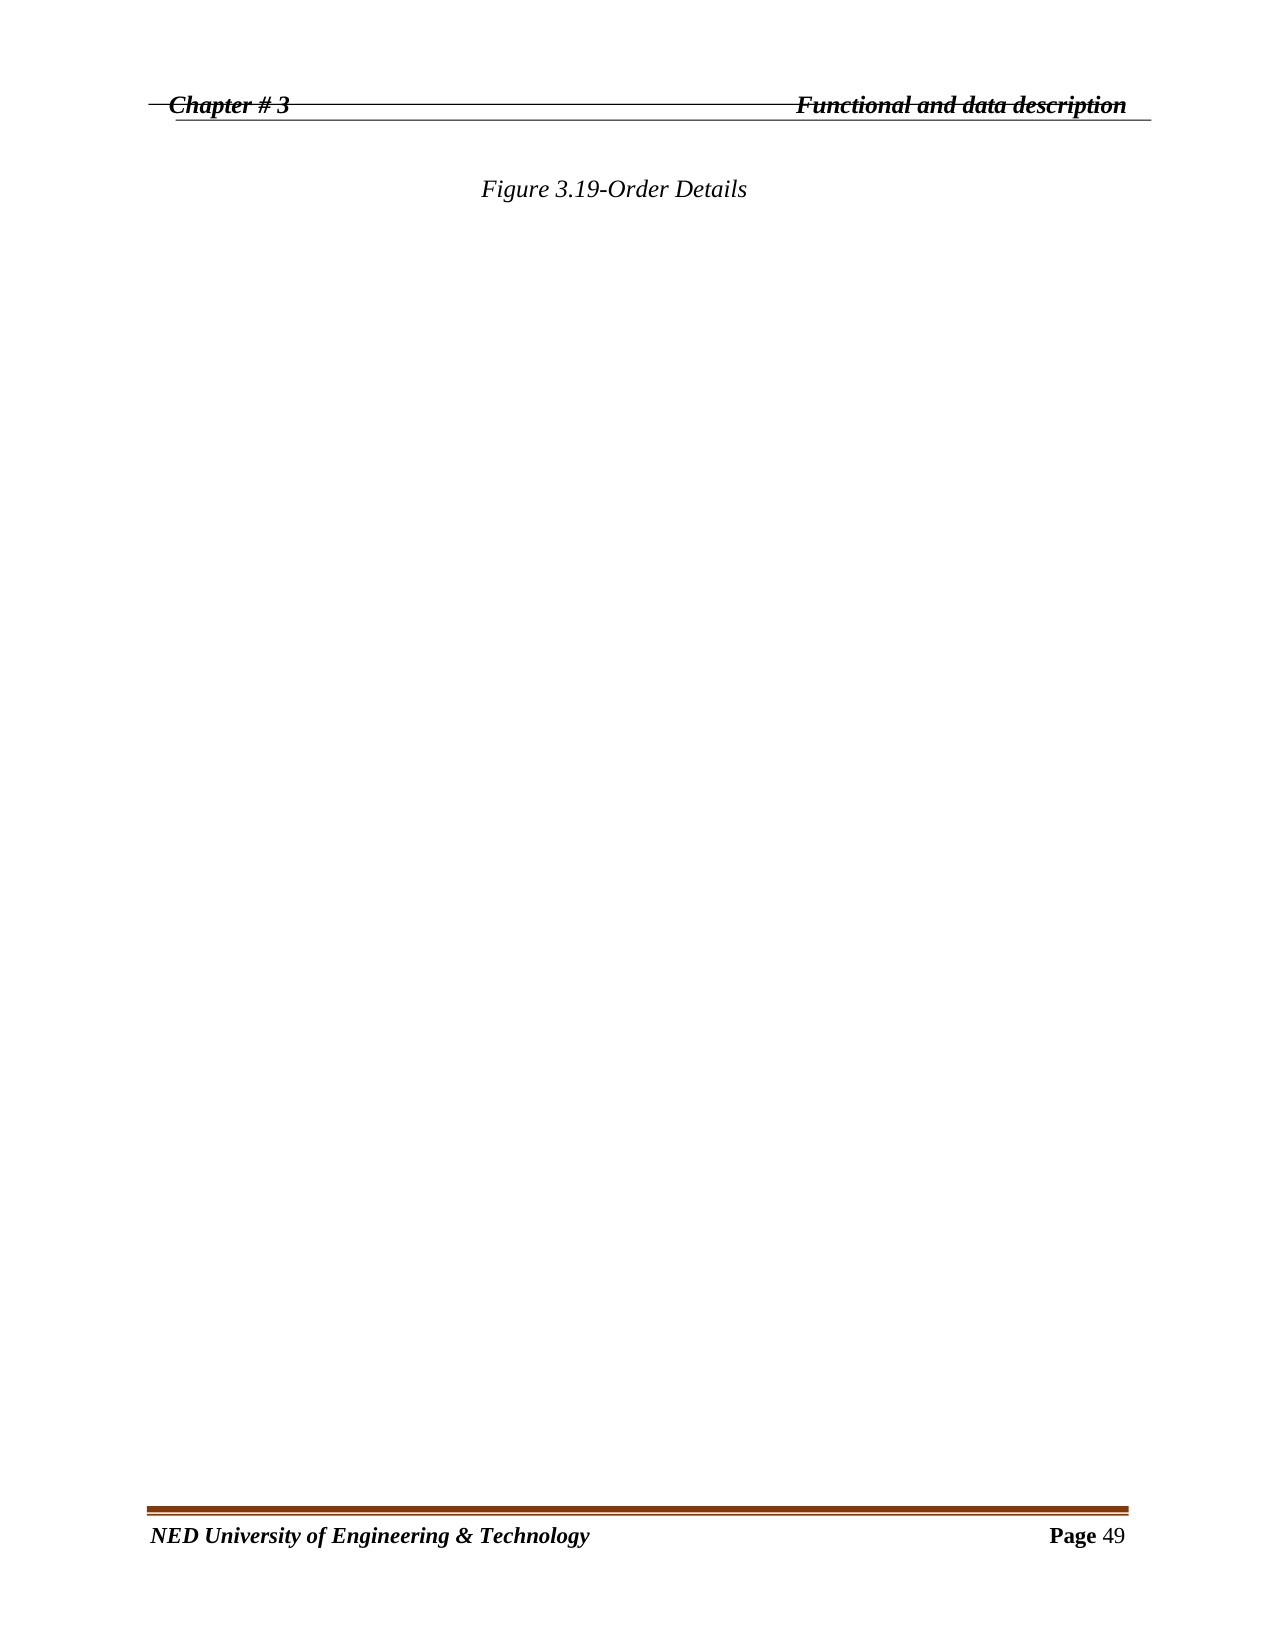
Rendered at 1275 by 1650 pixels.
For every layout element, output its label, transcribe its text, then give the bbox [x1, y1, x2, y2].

text Figure 3.19-Order Details [135, 174, 747, 203]
